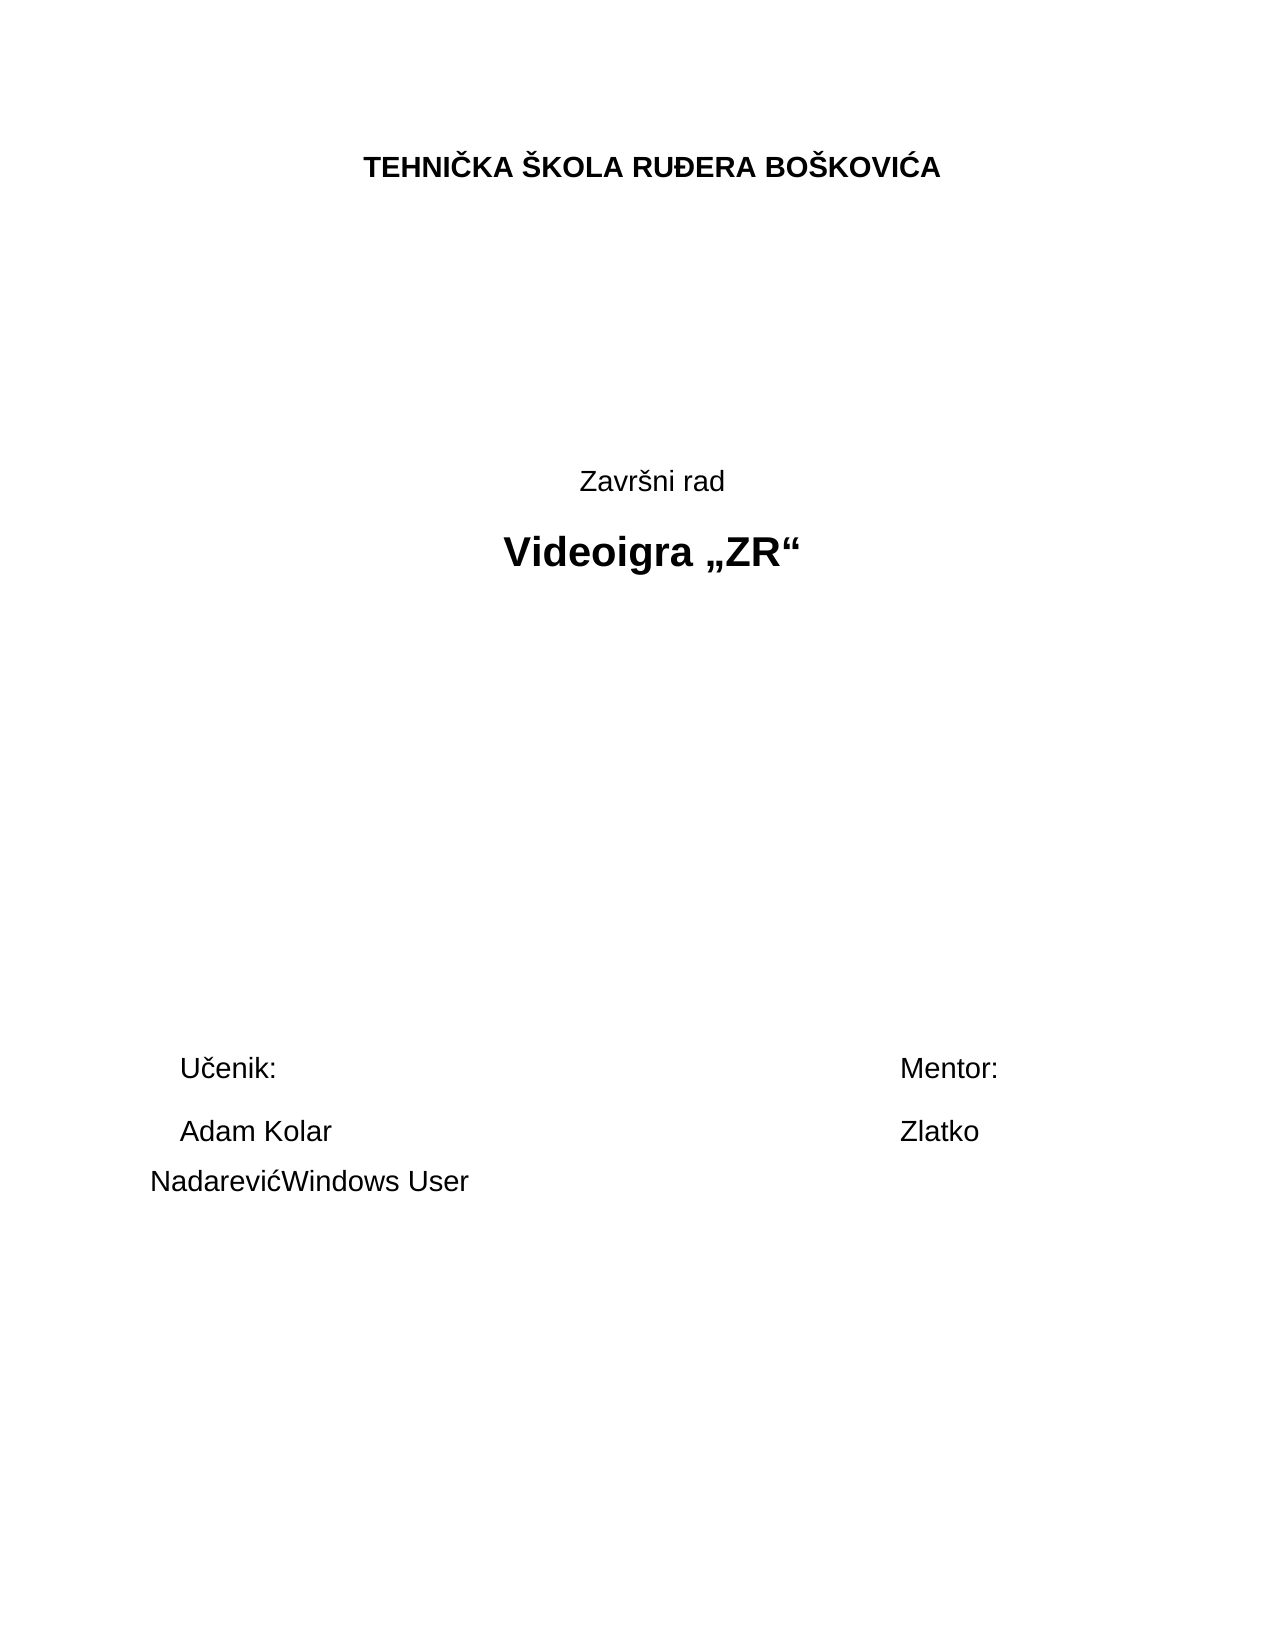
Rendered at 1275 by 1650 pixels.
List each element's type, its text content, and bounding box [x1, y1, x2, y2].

text Učenik: Mentor: [150, 1051, 1125, 1084]
text TEHNIČKA ŠKOLA RUĐERA BOŠKOVIĆA [150, 150, 1125, 183]
text Adam Kolar Zlatko Nadarević [150, 1114, 1125, 1198]
text Videoigra „ZR“ [150, 527, 1125, 575]
text Završni rad [150, 464, 1125, 498]
